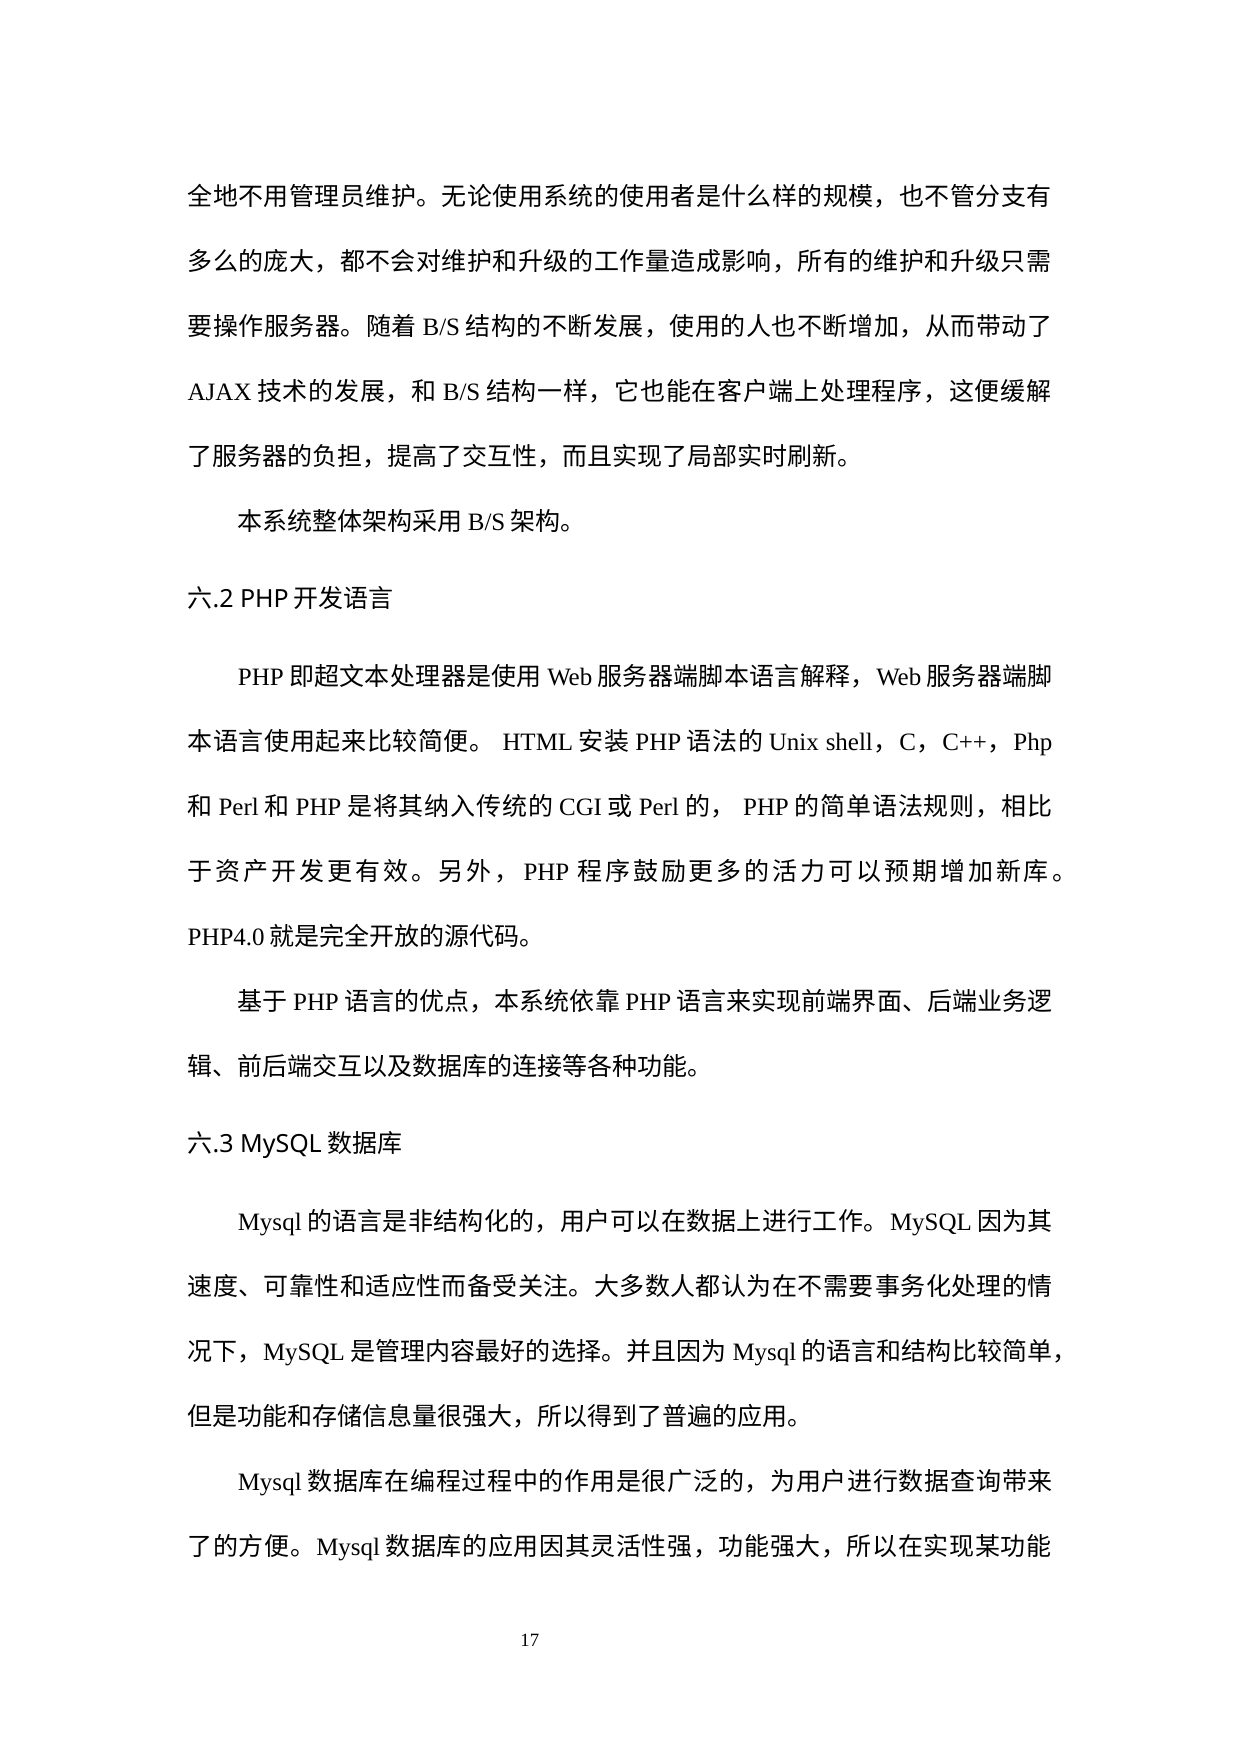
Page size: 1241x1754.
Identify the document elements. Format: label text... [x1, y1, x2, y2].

text PHP即超文本处理器是使用Web服务器端脚本语言解释，Web服务器端脚本语言使用起来比较简便。 HTML安装PHP语法的Unix shell，C，C++，Php和Perl和PHP是将其纳入传统的CGI或Perl的， PHP的简单语法规则，相比于资产开发更有效。另外，PHP程序鼓励更多的活力可以预期增加新库。PHP4.0就是完全开放的源代码。 [187, 642, 1053, 967]
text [187, 162, 1053, 487]
text 基于PHP语言的优点，本系统依靠PHP语言来实现前端界面、后端业务逻辑、前后端交互以及数据库的连接等各种功能。 [187, 967, 1053, 1097]
text Mysql的语言是非结构化的，用户可以在数据上进行工作。MySQL因为其速度、可靠性和适应性而备受关注。大多数人都认为在不需要事务化处理的情况下，MySQL是管理内容最好的选择。并且因为Mysql的语言和结构比较简单，但是功能和存储信息量很强大，所以得到了普遍的应用。 [187, 1187, 1053, 1447]
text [187, 1447, 1053, 1577]
text 本系统整体架构采用B/S架构。 [187, 487, 1053, 552]
subtitle PHP开发语言 [187, 564, 1053, 629]
subtitle MySQL数据库 [187, 1109, 1053, 1174]
